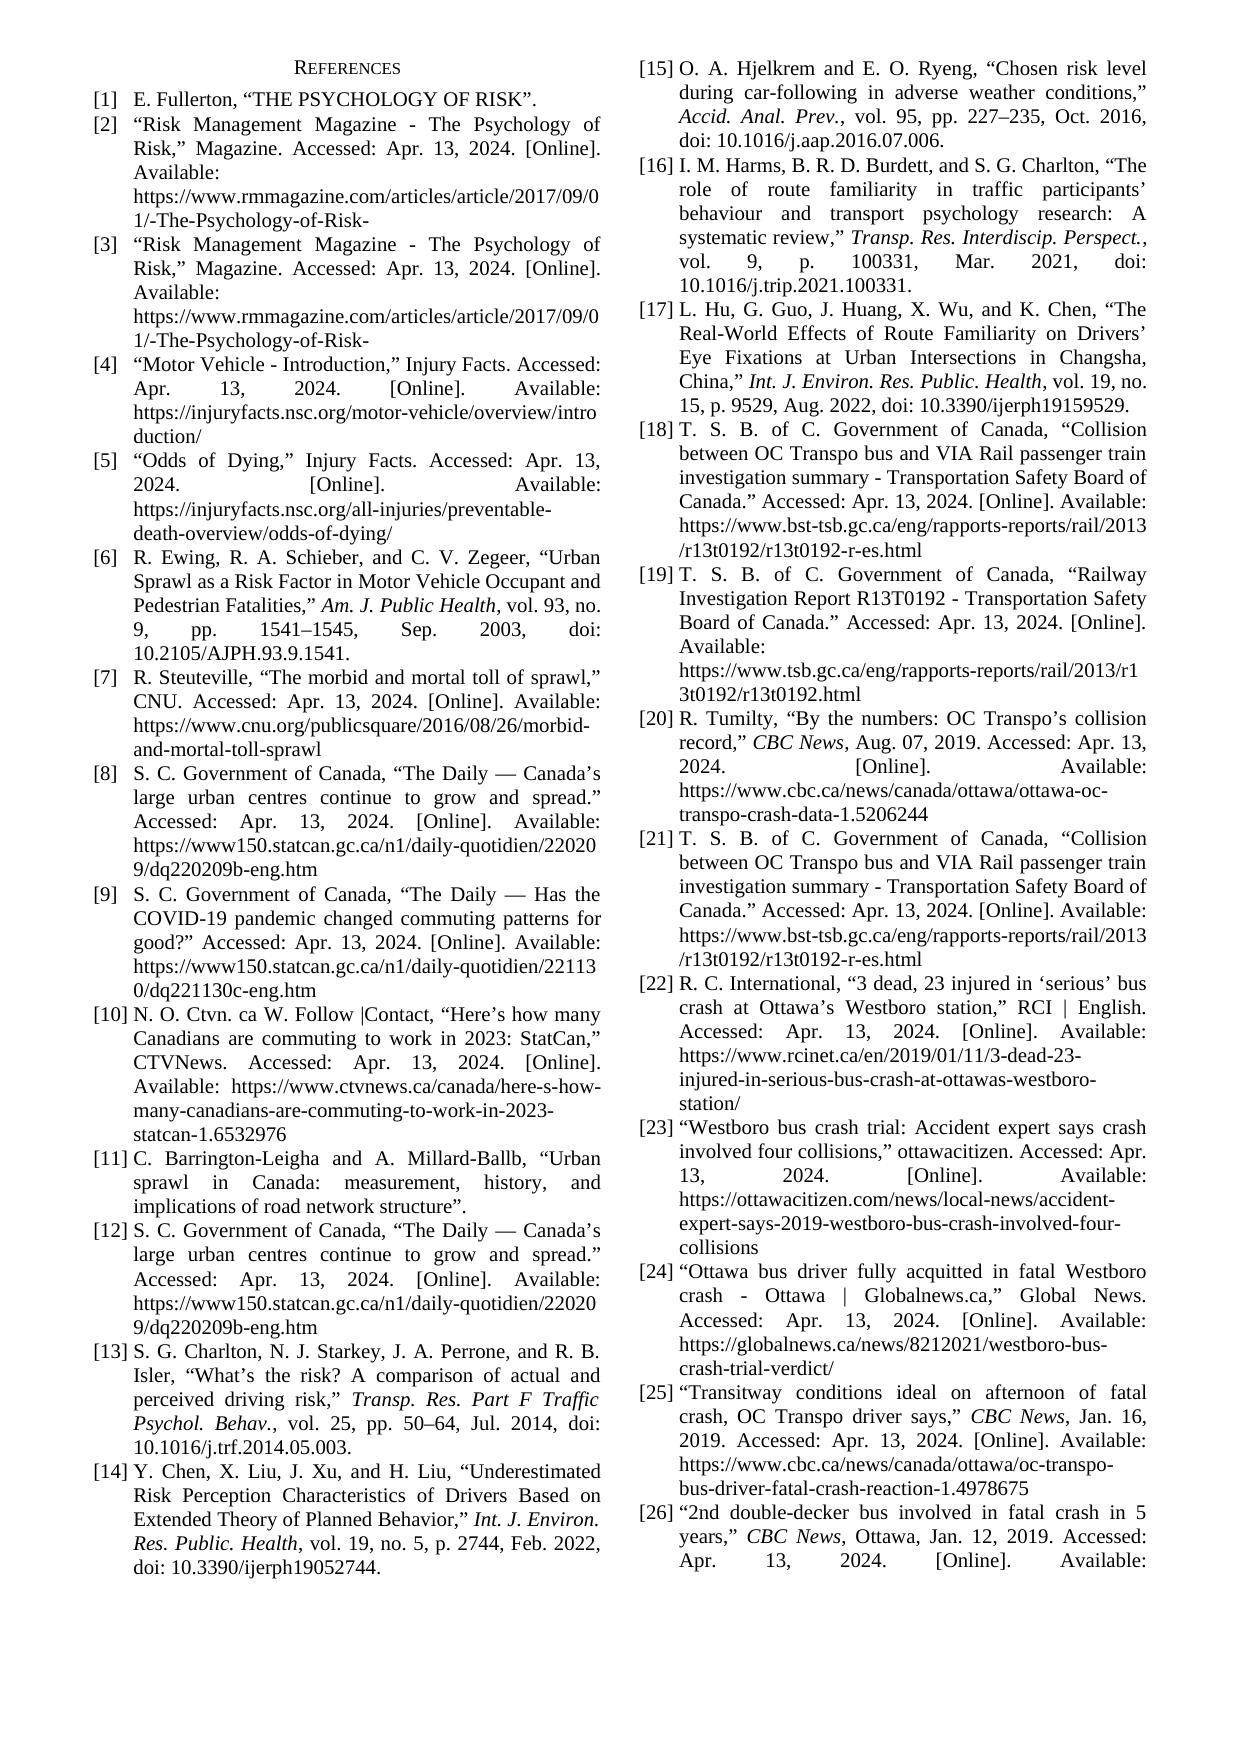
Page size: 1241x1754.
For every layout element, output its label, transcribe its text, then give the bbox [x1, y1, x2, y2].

text [13] S. G. Charlton, N. J. Starkey, J. A. Perrone, and R. B. Isler, “What’s the risk? A comparison of actual and perceived driving risk,” Transp. Res. Part F Traffic Psychol. Behav., vol. 25, pp. 50–64, Jul. 2014, doi: 10.1016/j.trf.2014.05.003. [93, 1339, 601, 1459]
text [20] R. Tumilty, “By the numbers: OC Transpo’s collision record,” CBC News, Aug. 07, 2019. Accessed: Apr. 13, 2024. [Online]. Available: https://www.cbc.ca/news/canada/ottawa/ottawa-oc-transpo-crash-data-1.5206244 [639, 706, 1147, 826]
text [21] T. S. B. of C. Government of Canada, “Collision between OC Transpo bus and VIA Rail passenger train investigation summary - Transportation Safety Board of Canada.” Accessed: Apr. 13, 2024. [Online]. Available: https://www.bst-tsb.gc.ca/eng/rapports-reports/rail/2013/r13t0192/r13t0192-r-es.html [639, 826, 1147, 971]
text [7] R. Steuteville, “The morbid and mortal toll of sprawl,” CNU. Accessed: Apr. 13, 2024. [Online]. Available: https://www.cnu.org/publicsquare/2016/08/26/morbid-and-mortal-toll-sprawl [93, 665, 601, 761]
text [18] T. S. B. of C. Government of Canada, “Collision between OC Transpo bus and VIA Rail passenger train investigation summary - Transportation Safety Board of Canada.” Accessed: Apr. 13, 2024. [Online]. Available: https://www.bst-tsb.gc.ca/eng/rapports-reports/rail/2013/r13t0192/r13t0192-r-es.html [639, 417, 1147, 562]
text [16] I. M. Harms, B. R. D. Burdett, and S. G. Charlton, “The role of route familiarity in traffic participants’ behaviour and transport psychology research: A systematic review,” Transp. Res. Interdiscip. Perspect., vol. 9, p. 100331, Mar. 2021, doi: 10.1016/j.trip.2021.100331. [639, 152, 1147, 297]
text [4] “Motor Vehicle - Introduction,” Injury Facts. Accessed: Apr. 13, 2024. [Online]. Available: https://injuryfacts.nsc.org/motor-vehicle/overview/introduction/ [93, 352, 601, 448]
text [2] “Risk Management Magazine - The Psychology of Risk,” Magazine. Accessed: Apr. 13, 2024. [Online]. Available: https://www.rmmagazine.com/articles/article/2017/09/01/-The-Psychology-of-Risk- [93, 111, 601, 232]
text [10] N. O. Ctvn. ca W. Follow |Contact, “Here’s how many Canadians are commuting to work in 2023: StatCan,” CTVNews. Accessed: Apr. 13, 2024. [Online]. Available: https://www.ctvnews.ca/canada/here-s-how-many-canadians-are-commuting-to-work-in-2023-statcan-1.6532976 [93, 1002, 601, 1146]
text [22] R. C. International, “3 dead, 23 injured in ‘serious’ bus crash at Ottawa’s Westboro station,” RCI | English. Accessed: Apr. 13, 2024. [Online]. Available: https://www.rcinet.ca/en/2019/01/11/3-dead-23-injured-in-serious-bus-crash-at-ottawas-westboro-station/ [639, 971, 1147, 1115]
text [23] “Westboro bus crash trial: Accident expert says crash involved four collisions,” ottawacitizen. Accessed: Apr. 13, 2024. [Online]. Available: https://ottawacitizen.com/news/local-news/accident-expert-says-2019-westboro-bus-crash-involved-four-collisions [639, 1115, 1147, 1259]
text [9] S. C. Government of Canada, “The Daily — Has the COVID-19 pandemic changed commuting patterns for good?” Accessed: Apr. 13, 2024. [Online]. Available: https://www150.statcan.gc.ca/n1/daily-quotidien/221130/dq221130c-eng.htm [93, 881, 601, 1002]
text [12] S. C. Government of Canada, “The Daily — Canada’s large urban centres continue to grow and spread.” Accessed: Apr. 13, 2024. [Online]. Available: https://www150.statcan.gc.ca/n1/daily-quotidien/220209/dq220209b-eng.htm [93, 1218, 601, 1339]
text [25] “Transitway conditions ideal on afternoon of fatal crash, OC Transpo driver says,” CBC News, Jan. 16, 2019. Accessed: Apr. 13, 2024. [Online]. Available: https://www.cbc.ca/news/canada/ottawa/oc-transpo-bus-driver-fatal-crash-reaction-1.4978675 [639, 1380, 1147, 1500]
text [17] L. Hu, G. Guo, J. Huang, X. Wu, and K. Chen, “The Real-World Effects of Route Familiarity on Drivers’ Eye Fixations at Urban Intersections in Changsha, China,” Int. J. Environ. Res. Public. Health, vol. 19, no. 15, p. 9529, Aug. 2022, doi: 10.3390/ijerph19159529. [639, 297, 1147, 417]
subtitle References [93, 56, 601, 79]
text [3] “Risk Management Magazine - The Psychology of Risk,” Magazine. Accessed: Apr. 13, 2024. [Online]. Available: https://www.rmmagazine.com/articles/article/2017/09/01/-The-Psychology-of-Risk- [93, 232, 601, 352]
text [11] C. Barrington-Leigha and A. Millard-Ballb, “Urban sprawl in Canada: measurement, history, and implications of road network structure”. [93, 1146, 601, 1218]
text [6] R. Ewing, R. A. Schieber, and C. V. Zegeer, “Urban Sprawl as a Risk Factor in Motor Vehicle Occupant and Pedestrian Fatalities,” Am. J. Public Health, vol. 93, no. 9, pp. 1541–1545, Sep. 2003, doi: 10.2105/AJPH.93.9.1541. [93, 544, 601, 665]
text [14] Y. Chen, X. Liu, J. Xu, and H. Liu, “Underestimated Risk Perception Characteristics of Drivers Based on Extended Theory of Planned Behavior,” Int. J. Environ. Res. Public. Health, vol. 19, no. 5, p. 2744, Feb. 2022, doi: 10.3390/ijerph19052744. [93, 1459, 601, 1579]
text [15] O. A. Hjelkrem and E. O. Ryeng, “Chosen risk level during car-following in adverse weather conditions,” Accid. Anal. Prev., vol. 95, pp. 227–235, Oct. 2016, doi: 10.1016/j.aap.2016.07.006. [639, 56, 1147, 152]
text [8] S. C. Government of Canada, “The Daily — Canada’s large urban centres continue to grow and spread.” Accessed: Apr. 13, 2024. [Online]. Available: https://www150.statcan.gc.ca/n1/daily-quotidien/220209/dq220209b-eng.htm [93, 761, 601, 881]
text [5] “Odds of Dying,” Injury Facts. Accessed: Apr. 13, 2024. [Online]. Available: https://injuryfacts.nsc.org/all-injuries/preventable-death-overview/odds-of-dying/ [93, 448, 601, 544]
text [24] “Ottawa bus driver fully acquitted in fatal Westboro crash - Ottawa | Globalnews.ca,” Global News. Accessed: Apr. 13, 2024. [Online]. Available: https://globalnews.ca/news/8212021/westboro-bus-crash-trial-verdict/ [639, 1259, 1147, 1380]
text [19] T. S. B. of C. Government of Canada, “Railway Investigation Report R13T0192 - Transportation Safety Board of Canada.” Accessed: Apr. 13, 2024. [Online]. Available: https://www.tsb.gc.ca/eng/rapports-reports/rail/2013/r13t0192/r13t0192.html [639, 562, 1147, 706]
text [1] E. Fullerton, “THE PSYCHOLOGY OF RISK”. [93, 87, 601, 111]
